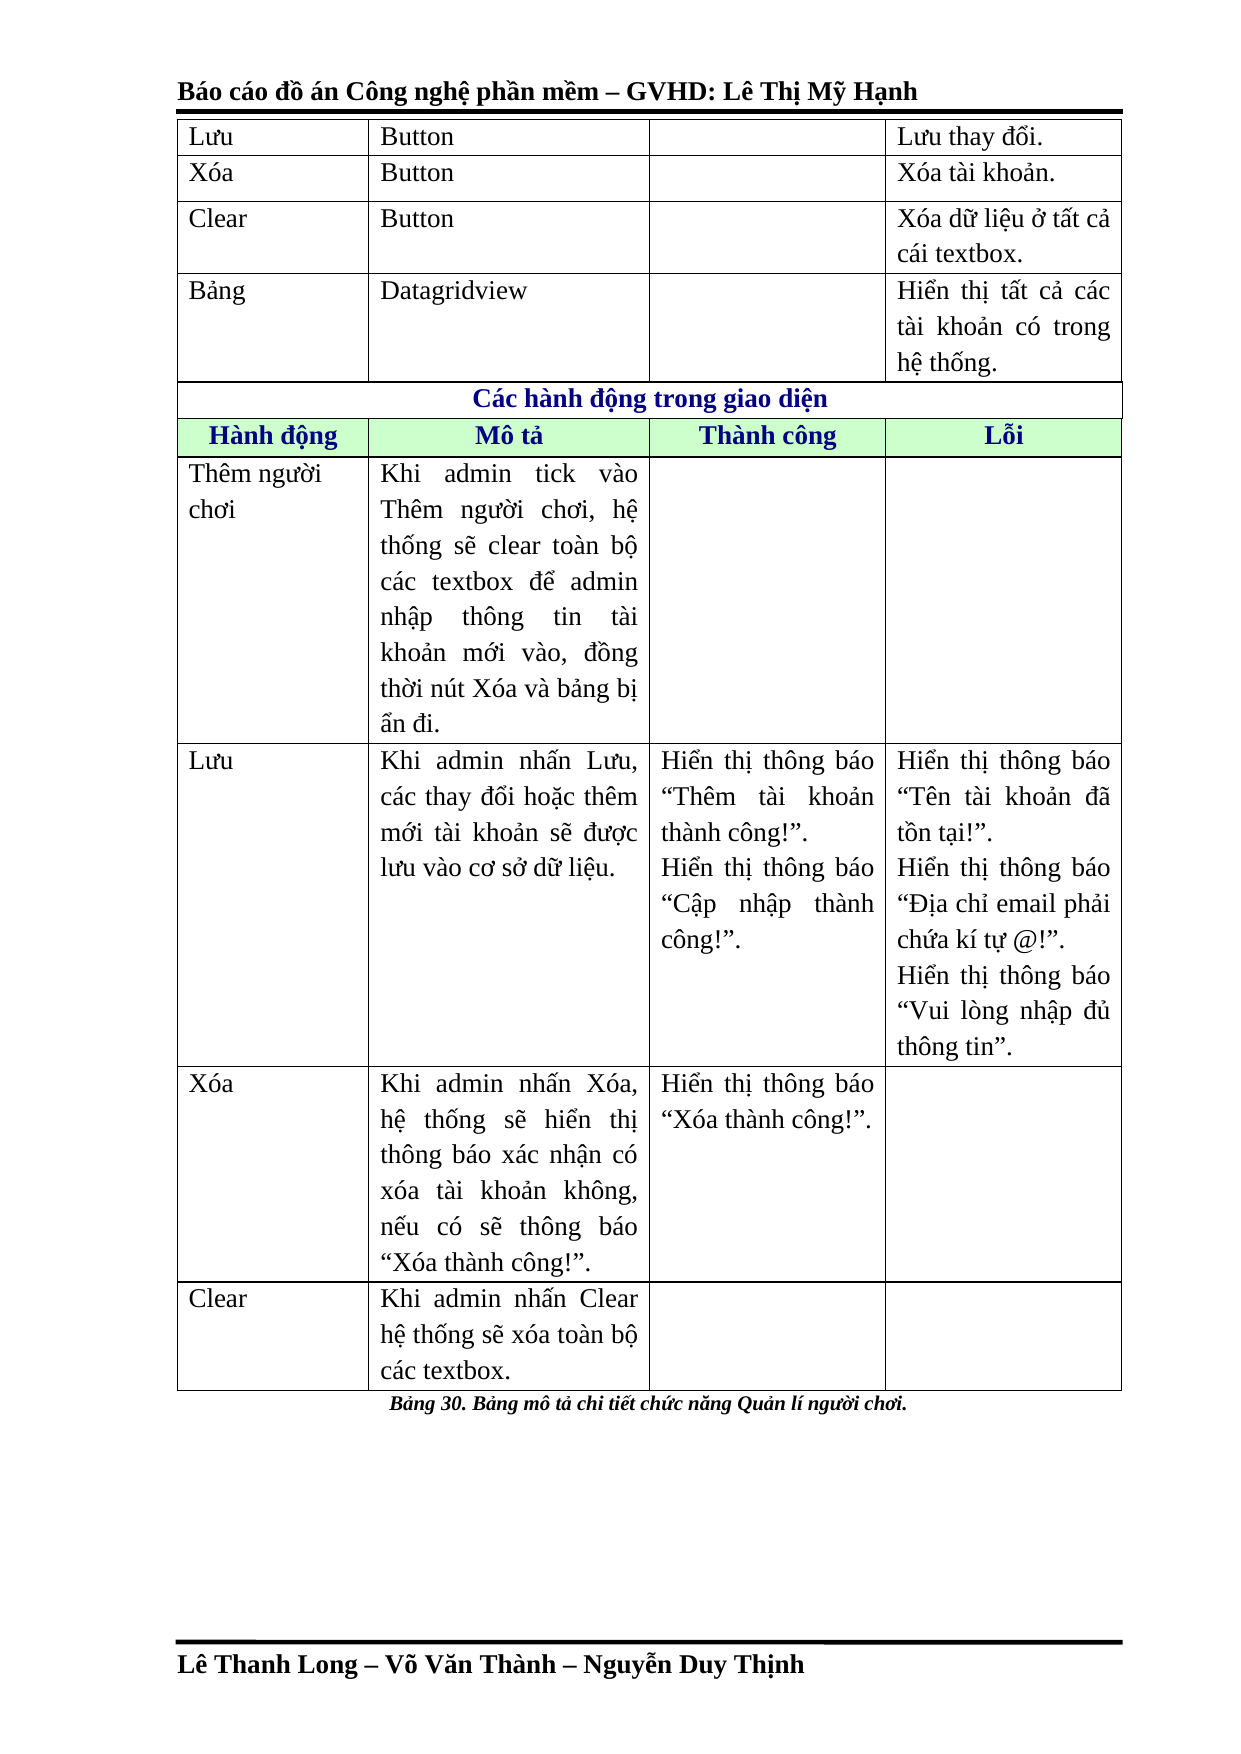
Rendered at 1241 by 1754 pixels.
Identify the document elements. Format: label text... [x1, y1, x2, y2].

table_cell [886, 1283, 1121, 1389]
table_cell Button [369, 156, 649, 201]
table_cell Lưu [178, 744, 368, 1066]
table_cell [650, 274, 885, 381]
table_cell Hiển thị tất cả các tài khoản có trong hệ thống. [886, 274, 1121, 381]
table_cell Button [369, 120, 649, 155]
table_cell Mô tả [369, 419, 649, 456]
table_cell Thêm người chơi [178, 458, 368, 743]
table_cell [886, 1067, 1121, 1281]
table_cell Hiển thị thông báo “Xóa thành công!”. [650, 1067, 885, 1281]
table_cell Xóa tài khoản. [886, 156, 1121, 201]
table_cell Xóa [178, 1067, 368, 1281]
table_cell [650, 156, 885, 201]
table_cell [650, 202, 885, 273]
table_cell Khi admin tick vào Thêm người chơi, hệ thống sẽ clear toàn bộ các textbox để admin nhập thông tin tài khoản mới vào, đồng thời nút Xóa và bảng bị ẩn đi. [369, 458, 649, 743]
table_cell Lưu thay đổi. [886, 120, 1121, 155]
table_cell Clear [178, 1283, 368, 1389]
table_cell Bảng [178, 274, 368, 381]
table_cell Hiển thị thông báo “Thêm tài khoản thành công!”. Hiển thị thông báo “Cập nhập thành công!”. [650, 744, 885, 1066]
table_cell [886, 458, 1121, 743]
table_cell Datagridview [369, 274, 649, 381]
table_cell Hành động [178, 419, 368, 456]
table_cell Khi admin nhấn Clear hệ thống sẽ xóa toàn bộ các textbox. [369, 1283, 649, 1389]
table_cell Khi admin nhấn Lưu, các thay đổi hoặc thêm mới tài khoản sẽ được lưu vào cơ sở dữ liệu. [369, 744, 649, 1066]
table_cell [650, 1283, 885, 1389]
table_cell Lỗi [886, 419, 1121, 456]
table_cell Hiển thị thông báo “Tên tài khoản đã tồn tại!”. Hiển thị thông báo “Địa chỉ email phải chứa kí tự @!”. Hiển thị thông báo “Vui lòng nhập đủ thông tin”. [886, 744, 1121, 1066]
table_cell Clear [178, 202, 368, 273]
table_cell Thành công [650, 419, 885, 456]
table_cell [650, 458, 885, 743]
table_cell Lưu [178, 120, 368, 155]
table_cell Khi admin nhấn Xóa, hệ thống sẽ hiển thị thông báo xác nhận có xóa tài khoản không, nếu có sẽ thông báo “Xóa thành công!”. [369, 1067, 649, 1281]
table_cell Button [369, 202, 649, 273]
table_cell Xóa dữ liệu ở tất cả cái textbox. [886, 202, 1121, 273]
table_cell Xóa [178, 156, 368, 201]
table_cell Các hành động trong giao diện [178, 383, 1122, 418]
table_cell [650, 120, 885, 155]
text Bảng 30. Bảng mô tả chi tiết chức năng Quản lí người chơi. [177, 1391, 1122, 1415]
